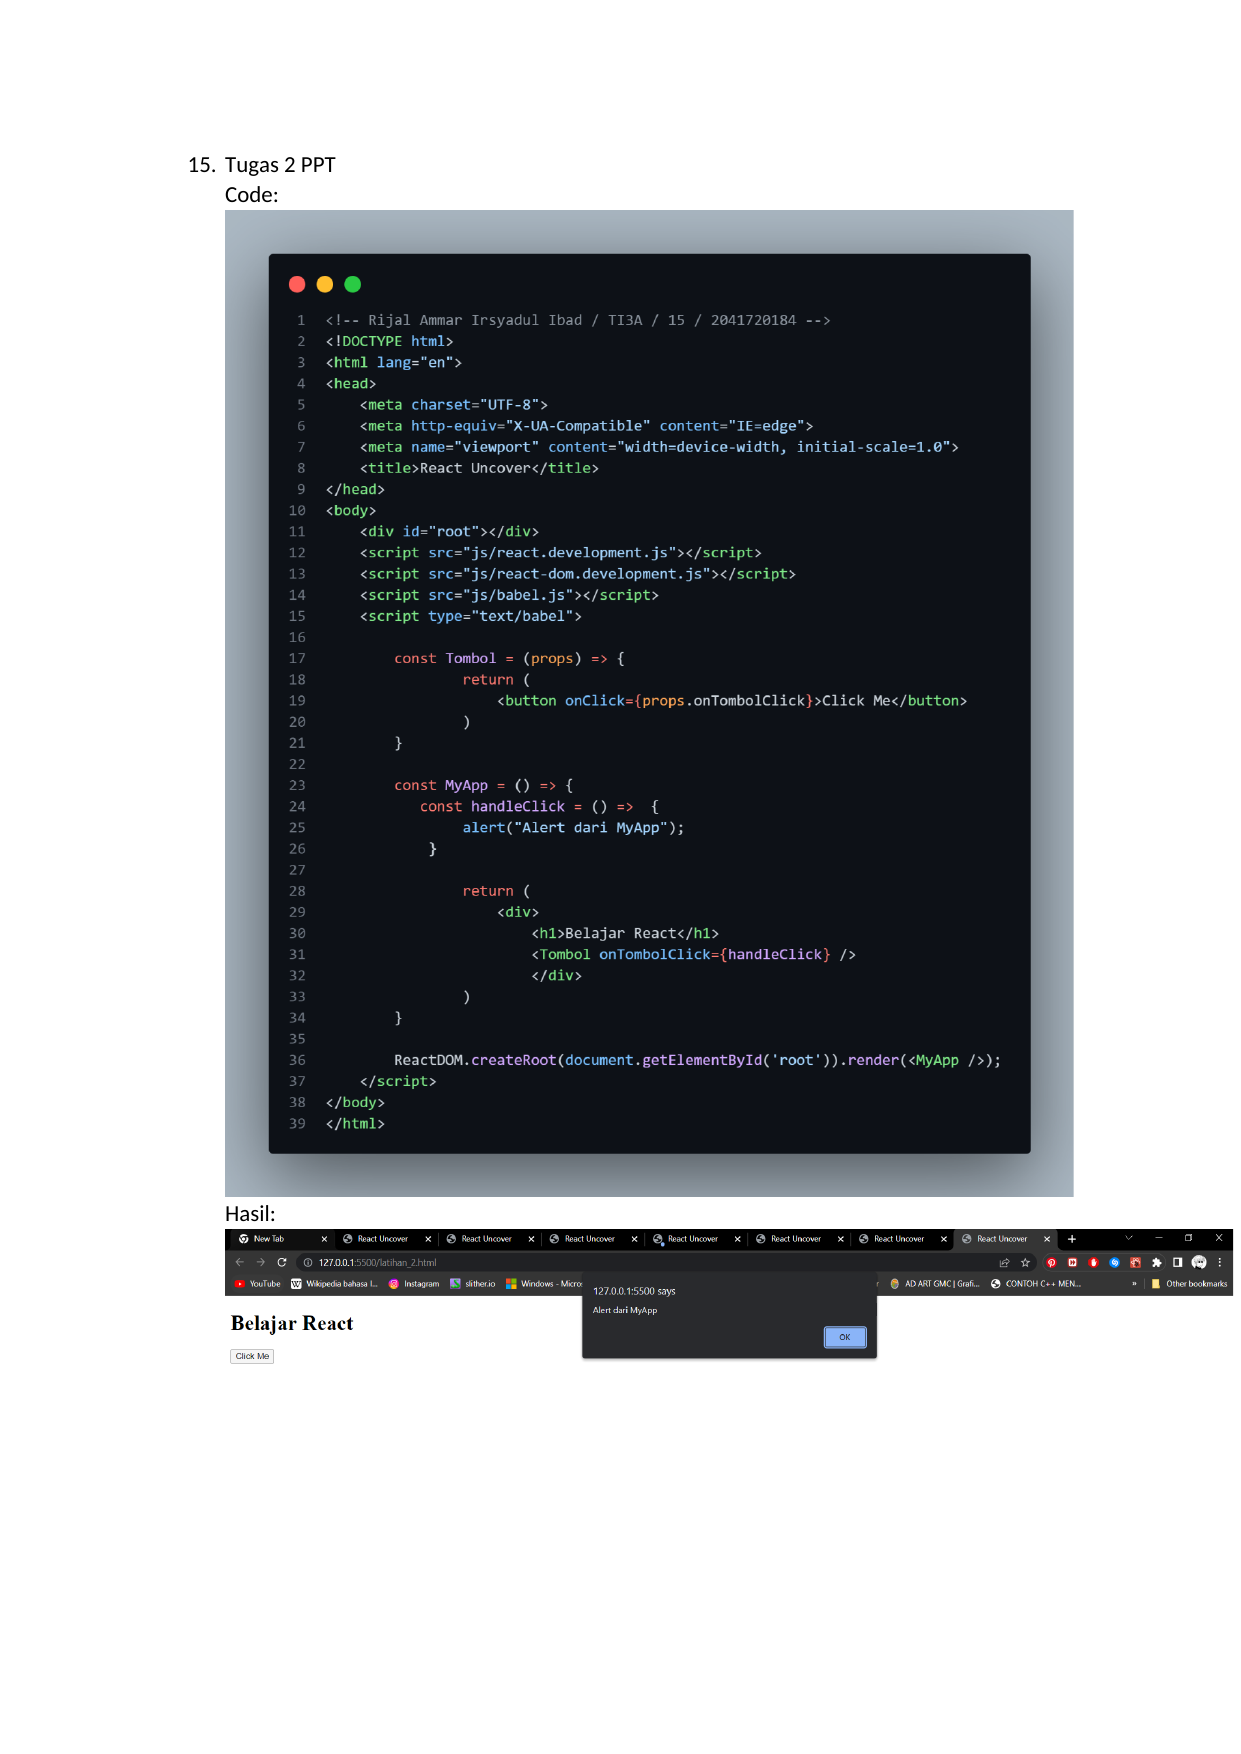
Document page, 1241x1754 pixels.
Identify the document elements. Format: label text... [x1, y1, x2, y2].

list Tugas 2 PPT [187, 150, 1090, 178]
picture [225, 1229, 1234, 1387]
picture [225, 210, 1074, 1197]
list Code: [225, 180, 1090, 208]
list Hasil: [225, 1199, 1090, 1227]
